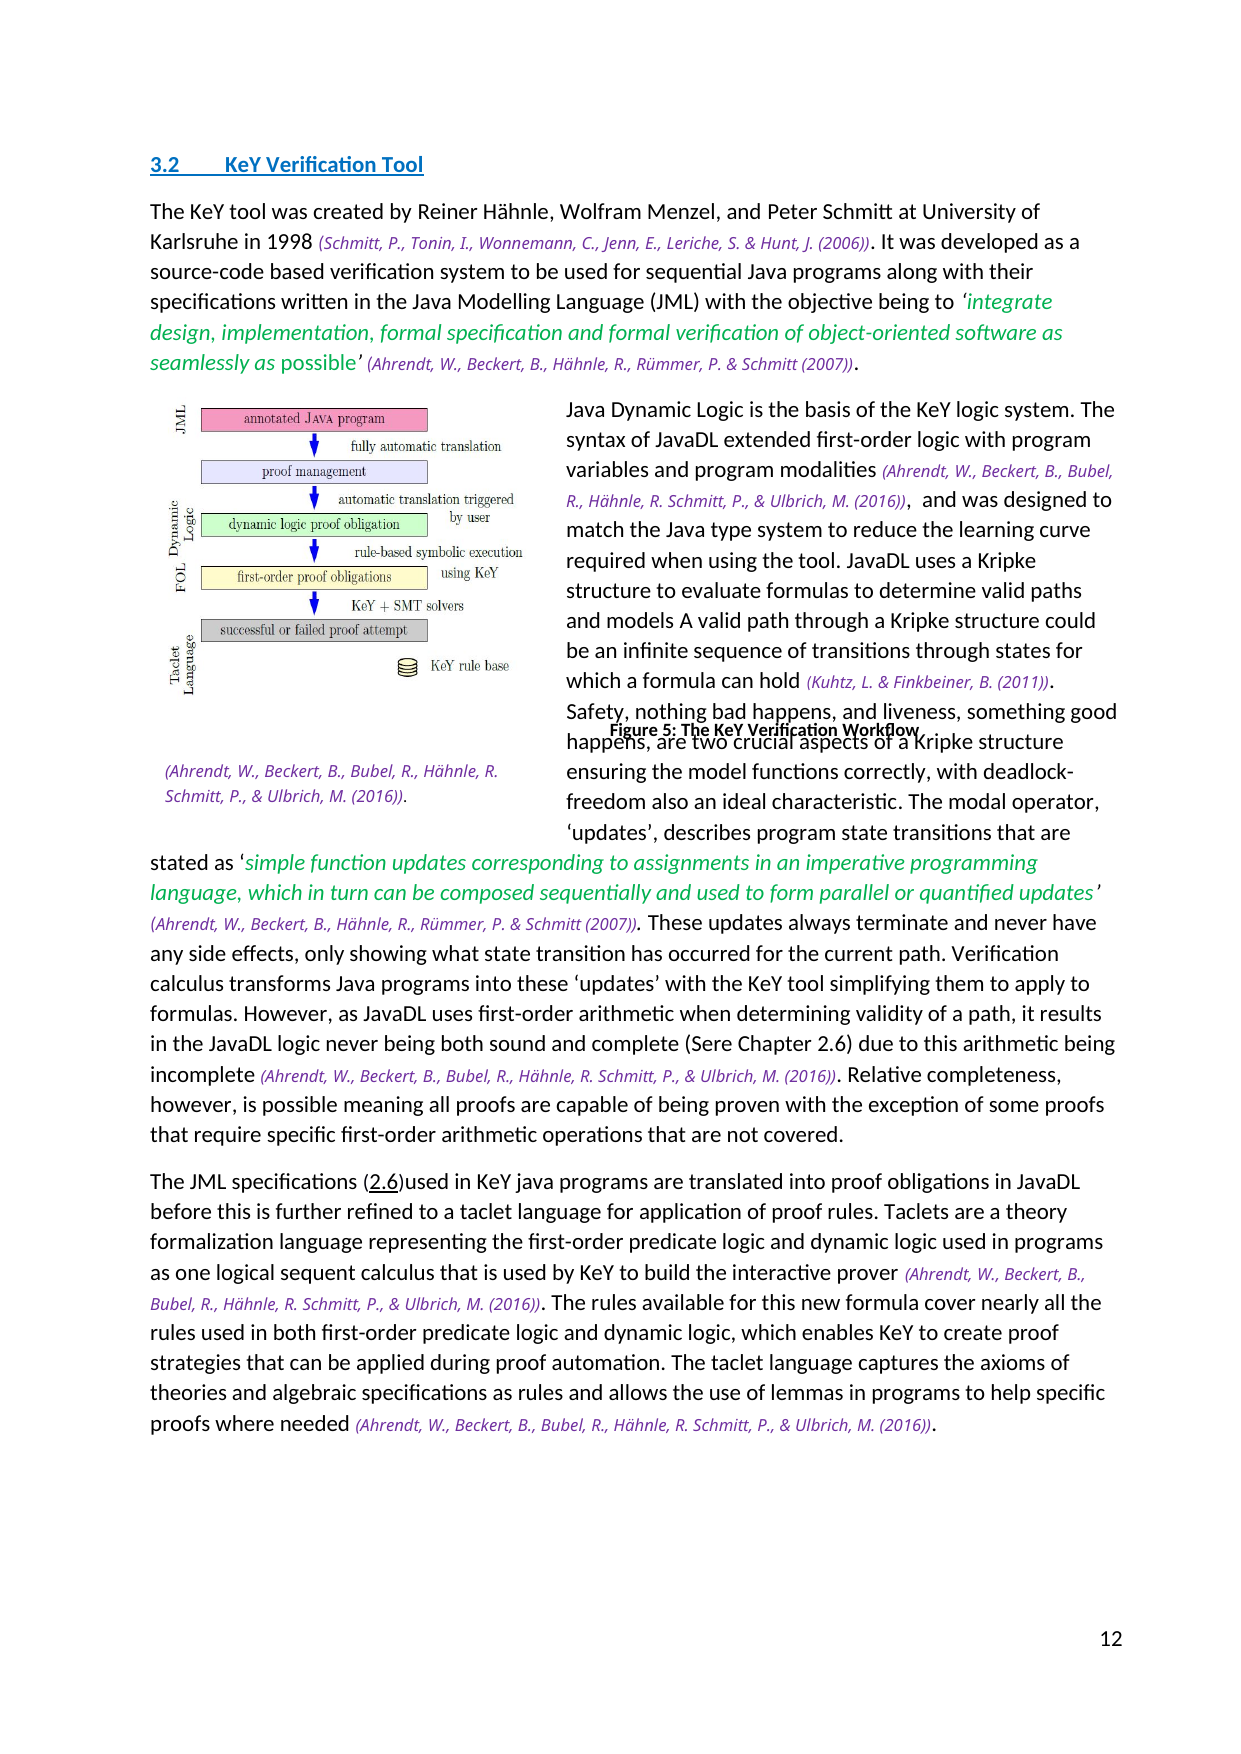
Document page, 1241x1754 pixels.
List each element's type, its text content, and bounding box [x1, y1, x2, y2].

text Java Dynamic Logic is the basis of the KeY logic system. The syntax of JavaDL extended first-order logic with program variables and program modalities (Ahrendt, W., Beckert, B., Bubel, R., Hähnle, R. Schmitt, P., & Ulbrich, M. (2016)), and was designed to match the Java type system to reduce the learning curve required when using the tool. JavaDL uses a Kripke structure to evaluate formulas to determine valid paths and models A valid path through a Kripke structure could be an infinite sequence of transitions through states for which a formula can hold (Kuhtz, L. & Finkbeiner, B. (2011)). Safety, nothing bad happens, and liveness, something good happens, are two crucial aspects of a Kripke structure ensuring the model functions correctly, with deadlock-freedom also an ideal characteristic. The modal operator, ‘updates’, describes program state transitions that are stated as ‘simple function updates corresponding to assignments in an imperative programming language, which in turn can be composed sequentially and used to form parallel or quantified updates’ (Ahrendt, W., Beckert, B., Hähnle, R., Rümmer, P. & Schmitt (2007)). These updates always terminate and never have any side effects, only showing what state transition has occurred for the current path. Verification calculus transforms Java programs into these ‘updates’ with the KeY tool simplifying them to apply to formulas. However, as JavaDL uses first-order arithmetic when determining validity of a path, it results in the JavaDL logic never being both sound and complete (Sere Chapter 2.6) due to this arithmetic being incomplete (Ahrendt, W., Beckert, B., Bubel, R., Hähnle, R. Schmitt, P., & Ulbrich, M. (2016)). Relative completeness, however, is possible meaning all proofs are capable of being proven with the exception of some proofs that require specific first-order arithmetic operations that are not covered. [150, 395, 1122, 1148]
subtitle 3.2 KeY Verification Tool [150, 150, 1122, 178]
text The KeY tool was created by Reiner Hähnle, Wolfram Menzel, and Peter Schmitt at University of Karlsruhe in 1998 (Schmitt, P., Tonin, I., Wonnemann, C., Jenn, E., Leriche, S. & Hunt, J. (2006)). It was developed as a source-code based verification system to be used for sequential Java programs along with their specifications written in the Java Modelling Language (JML) with the objective being to ‘integrate design, implementation, formal specification and formal verification of object-oriented software as seamlessly as possible’ (Ahrendt, W., Beckert, B., Hähnle, R., Rümmer, P. & Schmitt (2007)). [150, 197, 1122, 376]
text The JML specifications (2.6)used in KeY java programs are translated into proof obligations in JavaDL before this is further refined to a taclet language for application of proof rules. Taclets are a theory formalization language representing the first-order predicate logic and dynamic logic used in programs as one logical sequent calculus that is used by KeY to build the interactive prover (Ahrendt, W., Beckert, B., Bubel, R., Hähnle, R. Schmitt, P., & Ulbrich, M. (2016)). The rules available for this new formula cover nearly all the rules used in both first-order predicate logic and dynamic logic, which enables KeY to create proof strategies that can be applied during proof automation. The taclet language captures the axioms of theories and algebraic specifications as rules and allows the use of lemmas in programs to help specific proofs where needed (Ahrendt, W., Beckert, B., Bubel, R., Hähnle, R. Schmitt, P., & Ulbrich, M. (2016)). [150, 1167, 1122, 1437]
picture [150, 397, 548, 700]
